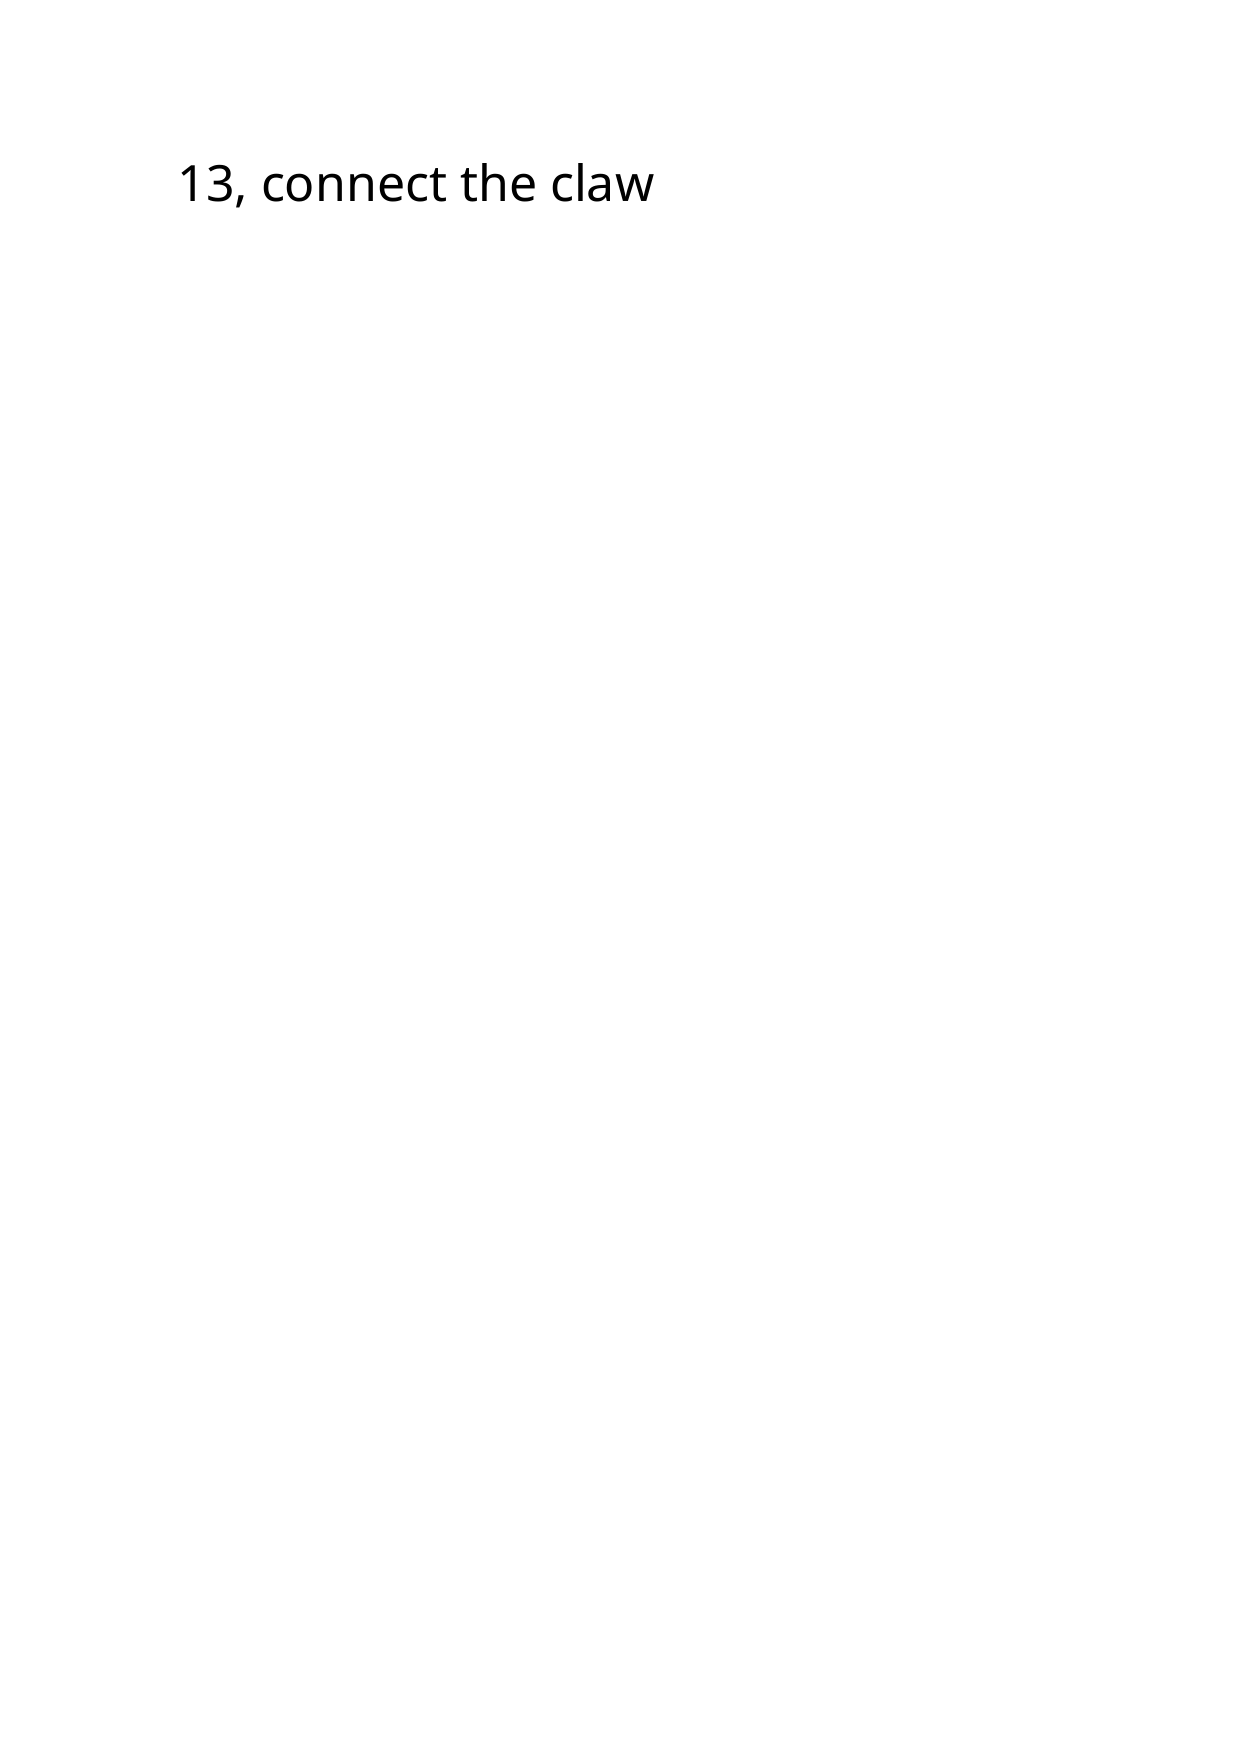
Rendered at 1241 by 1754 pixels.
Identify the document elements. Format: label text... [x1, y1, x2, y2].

subtitle 13, connect the claw [177, 148, 1063, 216]
